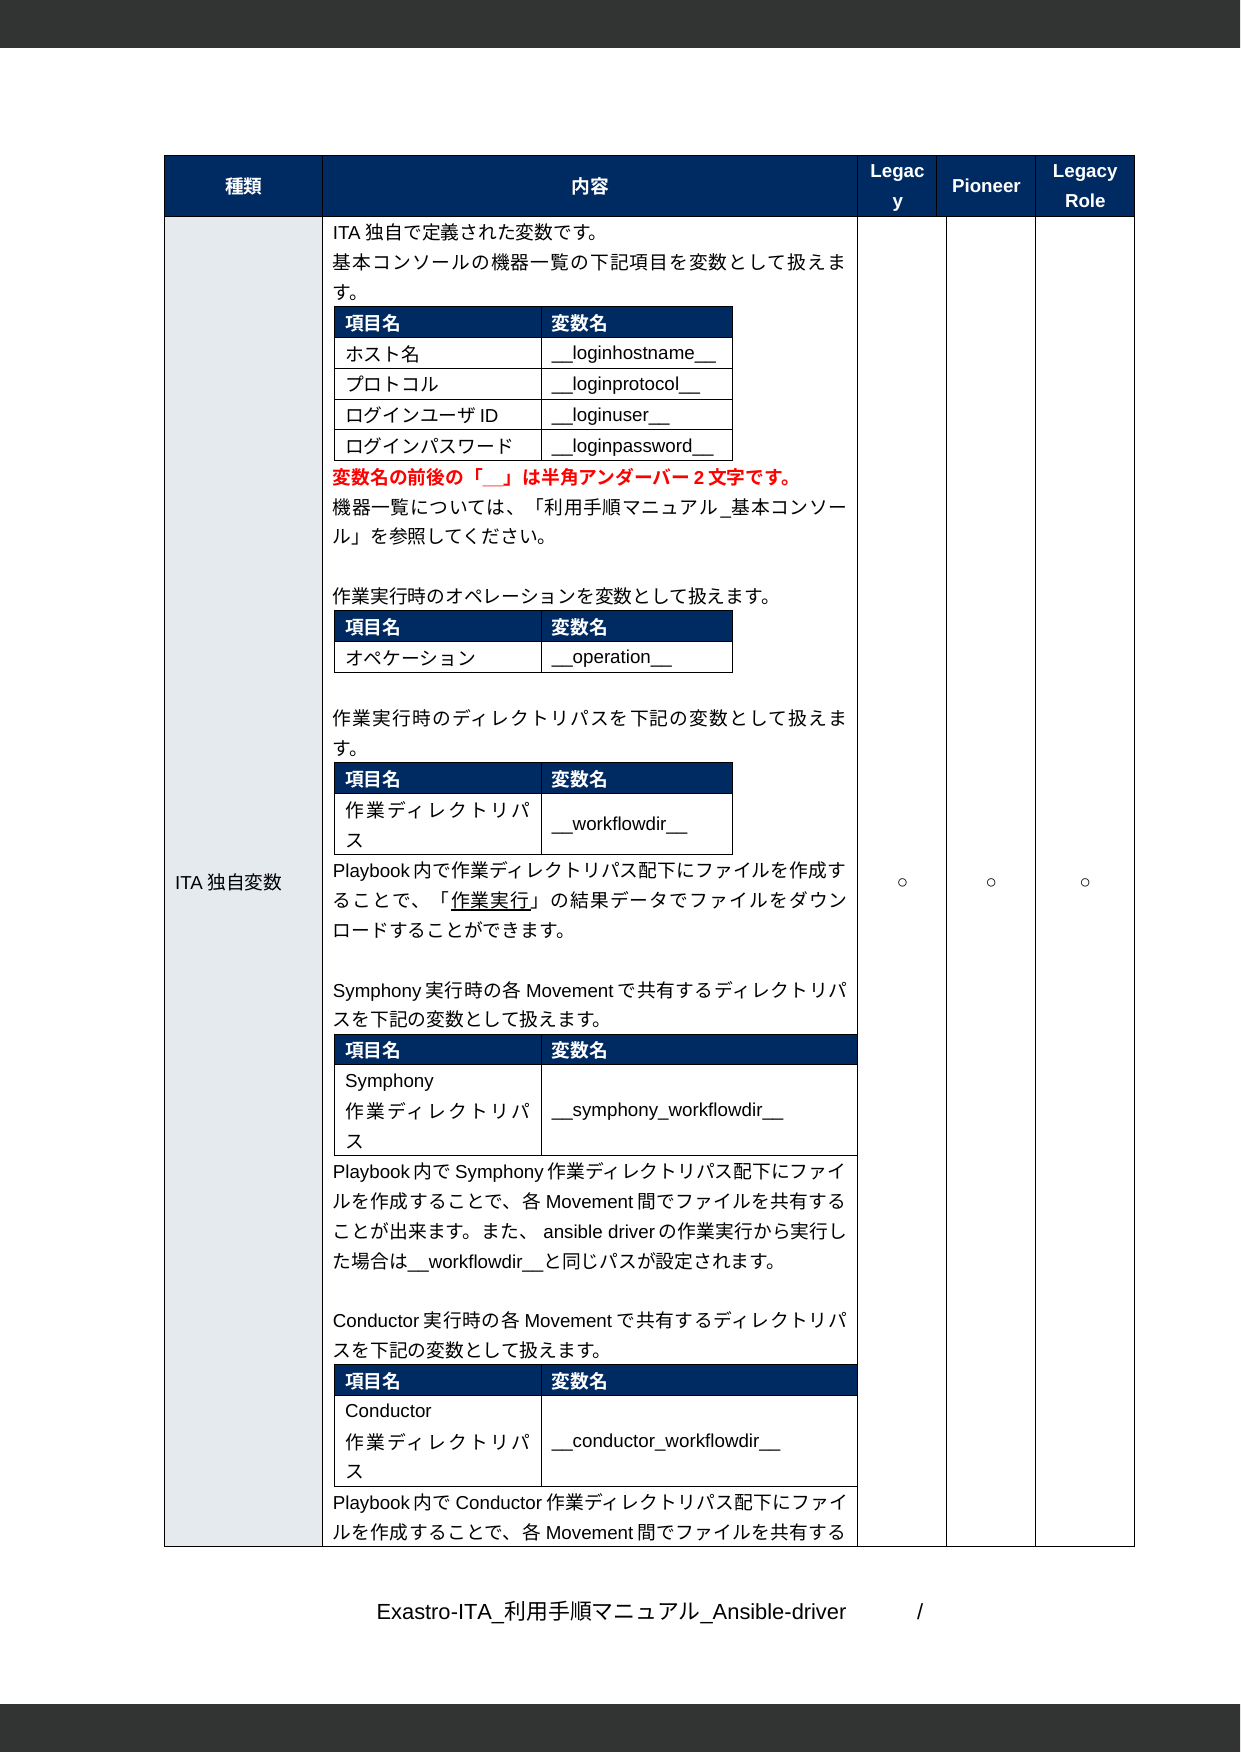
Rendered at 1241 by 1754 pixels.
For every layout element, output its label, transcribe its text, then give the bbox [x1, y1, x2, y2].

table_cell ○ [858, 217, 946, 1546]
picture [0, 0, 1241, 48]
table_cell ○ [947, 217, 1035, 1546]
table_header 種類 [165, 156, 322, 216]
table_header Legacy Role [1036, 156, 1134, 216]
table_cell ITA 独自変数 [165, 217, 322, 1546]
table_header Pioneer [937, 156, 1035, 216]
table_cell ○ [1036, 217, 1134, 1546]
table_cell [323, 217, 857, 1546]
picture [0, 1704, 1241, 1752]
table_header Legacy [858, 156, 936, 216]
table_header 内容 [323, 156, 857, 216]
